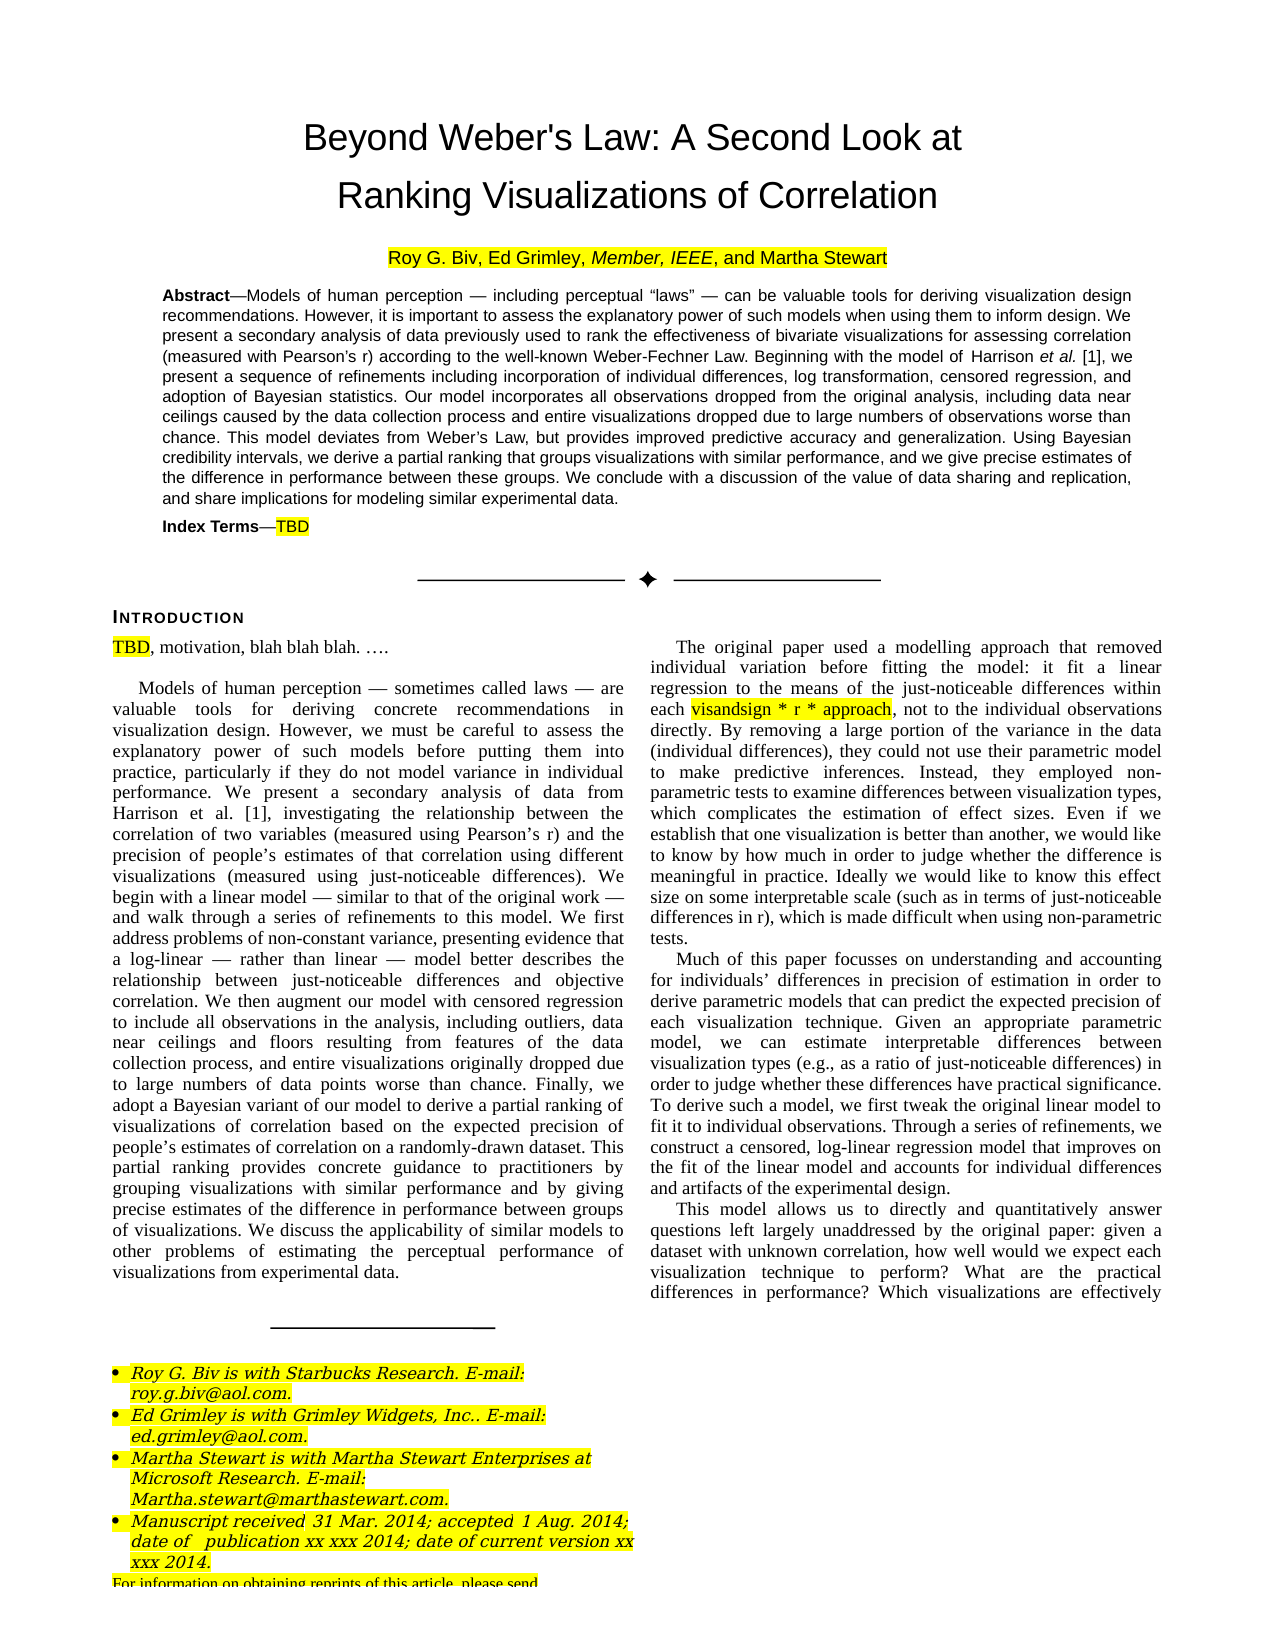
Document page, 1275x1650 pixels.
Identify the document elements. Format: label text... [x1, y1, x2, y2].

title Beyond Weber's Law: A Second Look at Ranking Visualizations of Correlation [112, 103, 1162, 220]
text TBD, motivation, blah blah blah. …. [150, 636, 625, 657]
text The original paper used a modelling approach that removed individual variation before fitting the model: it fit a linear regression to the means of the just-noticeable differences within each visandsign * r * approach, not to the individual observations directly. By removing a large portion of the variance in the data (individual differences), they could not use their parametric model to make predictive inferences. Instead, they employed non-parametric tests to examine differences between visualization types, which complicates the estimation of effect sizes. Even if we establish that one visualization is better than another, we would like to know by how much in order to judge whether the difference is meaningful in practice. Ideally we would like to know this effect size on some interpretable scale (such as in terms of just-noticeable differences in r), which is made difficult when using non-parametric tests. [650, 636, 1162, 949]
subtitle Introduction [112, 607, 625, 628]
text Roy G. Biv, Ed Grimley, Member, IEEE, and Martha Stewart [112, 241, 1162, 270]
text Abstract—Models of human perception — including perceptual “laws” — can be valuable tools for deriving visualization design recommendations. However, it is important to assess the explanatory power of such models when using them to inform design. We present a secondary analysis of data previously used to rank the effectiveness of bivariate visualizations for assessing correlation (measured with Pearson’s r) according to the well-known Weber-Fechner Law. Beginning with the model of Harrison et al. [1], we present a sequence of refinements including incorporation of individual differences, log transformation, censored regression, and adoption of Bayesian statistics. Our model incorporates all observations dropped from the original analysis, including data near ceilings caused by the data collection process and entire visualizations dropped due to large numbers of observations worse than chance. This model deviates from Weber’s Law, but provides improved predictive accuracy and generalization. Using Bayesian credibility intervals, we derive a partial ranking that groups visualizations with similar performance, and we give precise estimates of the difference in performance between these groups. We conclude with a discussion of the value of data sharing and replication, and share implications for modeling similar experimental data. [162, 285, 1133, 508]
text Models of human perception — sometimes called laws — are valuable tools for deriving concrete recommendations in visualization design. However, we must be careful to assess the explanatory power of such models before putting them into practice, particularly if they do not model variance in individual performance. We present a secondary analysis of data from Harrison et al. [1], investigating the relationship between the correlation of two variables (measured using Pearson’s r) and the precision of people’s estimates of that correlation using different visualizations (measured using just-noticeable differences). We begin with a linear model — similar to that of the original work — and walk through a series of refinements to this model. We first address problems of non-constant variance, presenting evidence that a log-linear — rather than linear — model better describes the relationship between just-noticeable differences and objective correlation. We then augment our model with censored regression to include all observations in the analysis, including outliers, data near ceilings and floors resulting from features of the data collection process, and entire visualizations originally dropped due to large numbers of data points worse than chance. Finally, we adopt a Bayesian variant of our model to derive a partial ranking of visualizations of correlation based on the expected precision of people’s estimates of correlation on a randomly-drawn dataset. This partial ranking provides concrete guidance to practitioners by grouping visualizations with similar performance and by giving precise estimates of the difference in performance between groups of visualizations. We discuss the applicability of similar models to other problems of estimating the perceptual performance of visualizations from experimental data. [112, 678, 625, 1282]
text Index Terms—TBD [162, 517, 1133, 537]
text Much of this paper focusses on understanding and accounting for individuals’ differences in precision of estimation in order to derive parametric models that can predict the expected precision of each visualization technique. Given an appropriate parametric model, we can estimate interpretable differences between visualization types (e.g., as a ratio of just-noticeable differences) in order to judge whether these differences have practical significance. To derive such a model, we first tweak the original linear model to fit it to individual observations. Through a series of refinements, we construct a censored, log-linear regression model that improves on the fit of the linear model and accounts for individual differences and artifacts of the experimental design. [650, 949, 1162, 1199]
